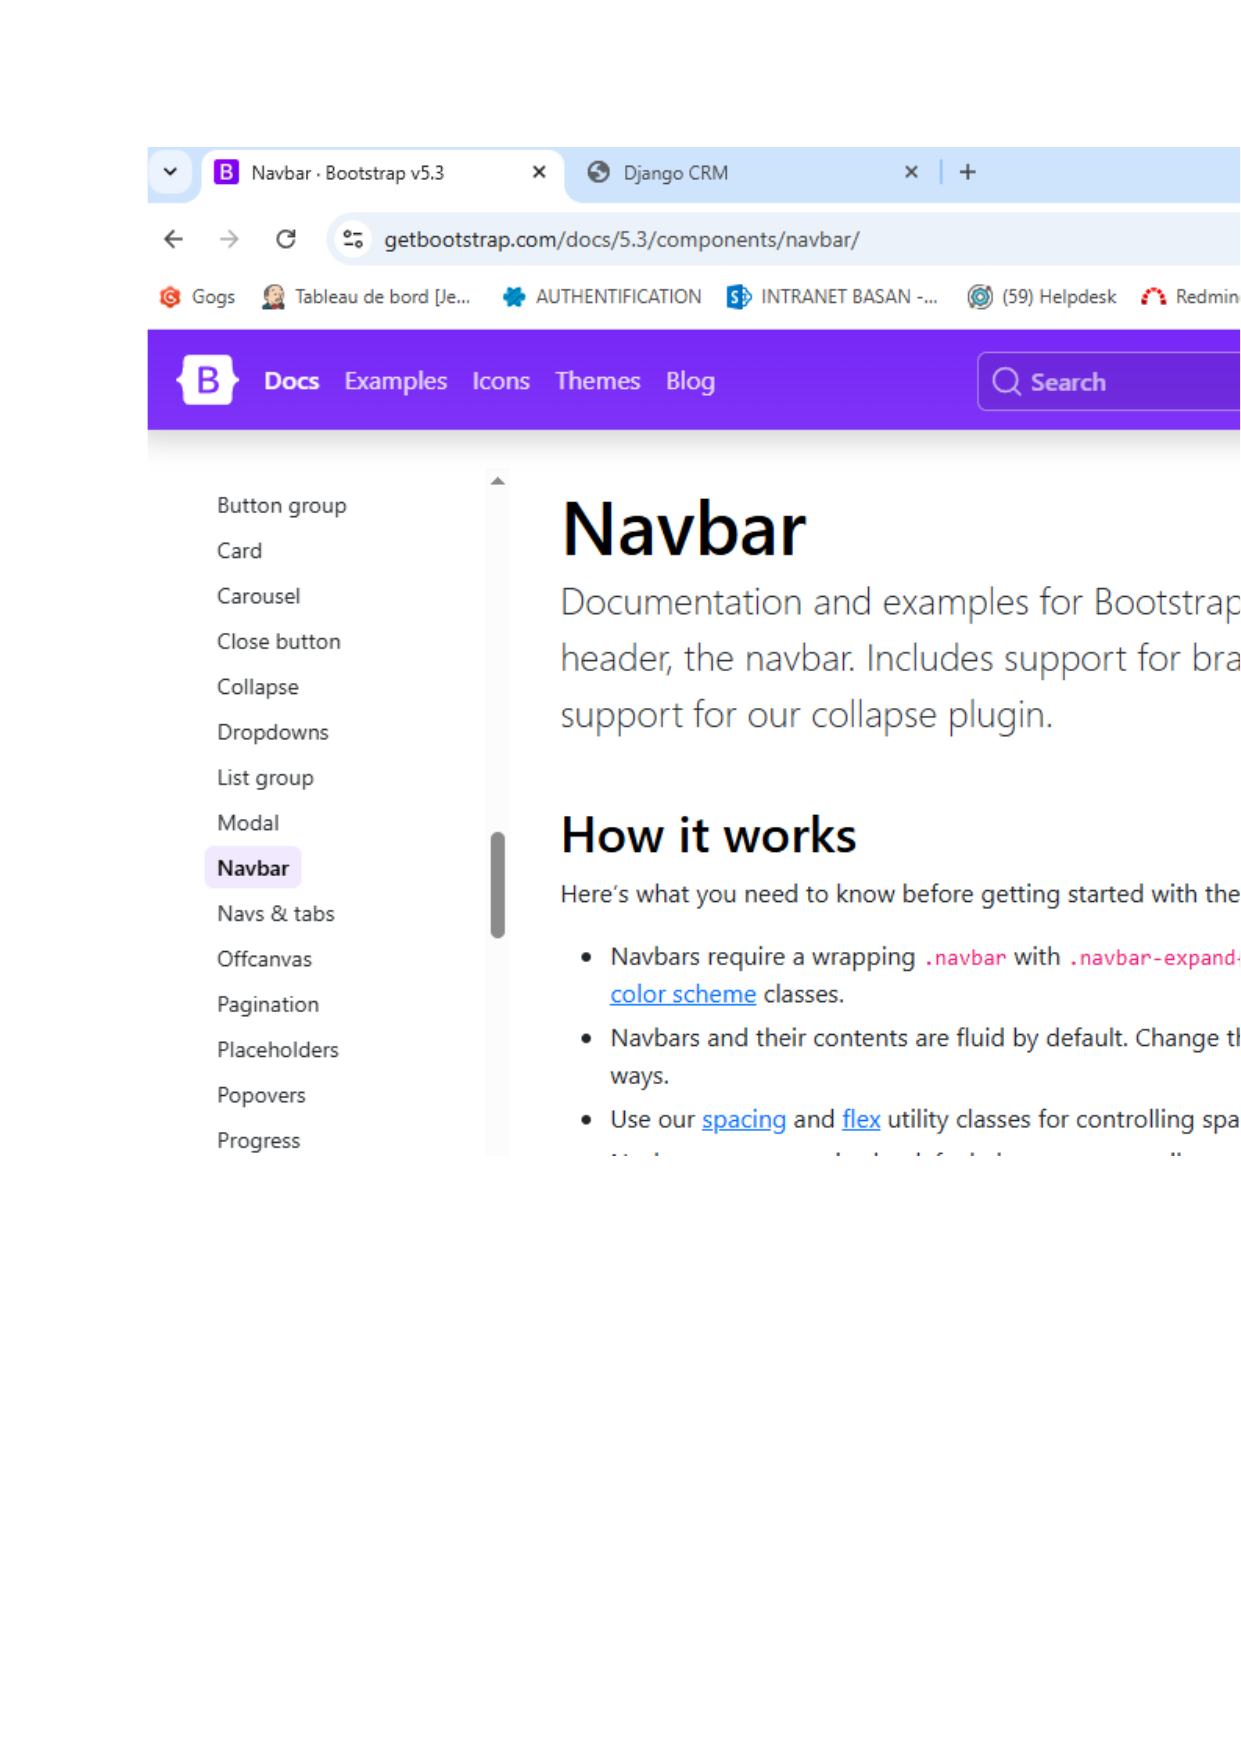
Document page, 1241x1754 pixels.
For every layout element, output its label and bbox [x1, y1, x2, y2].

picture [147, 147, 1241, 1156]
